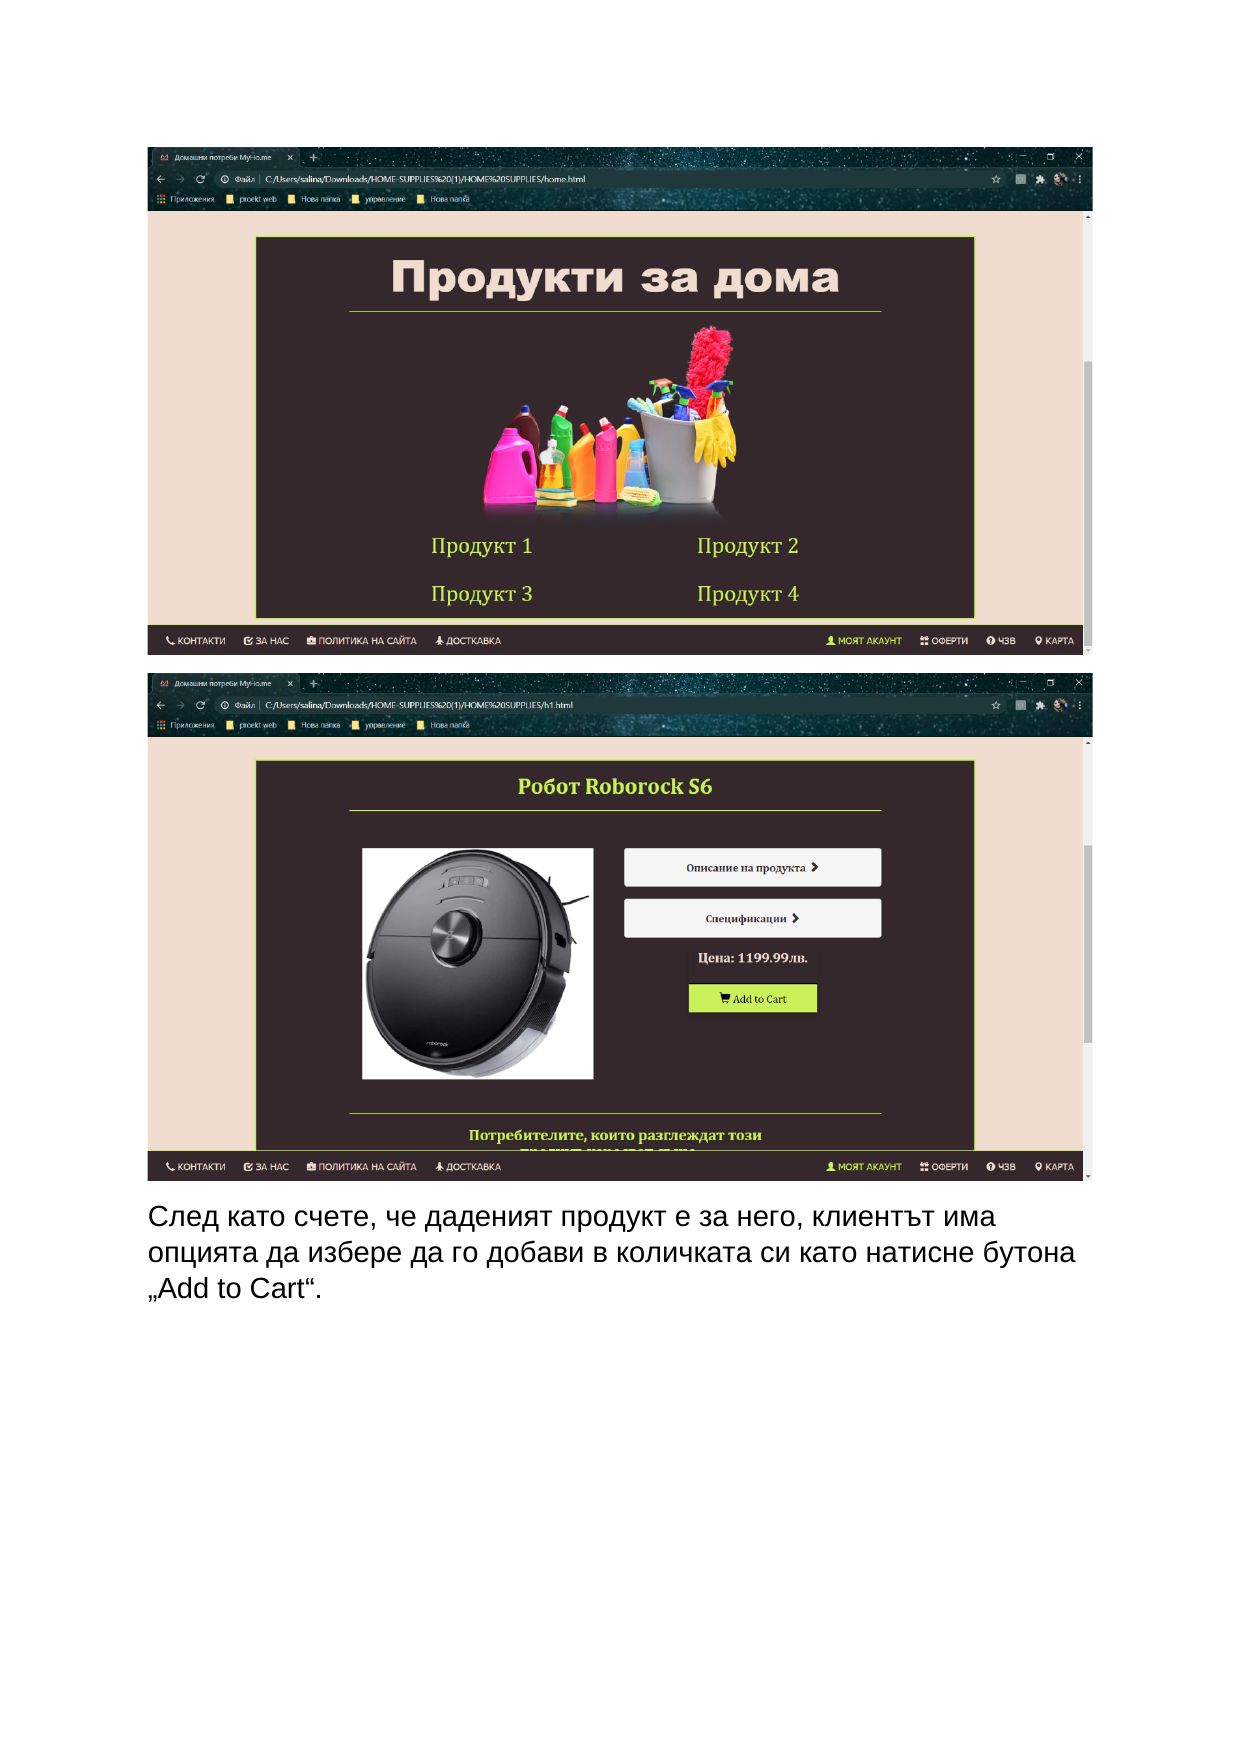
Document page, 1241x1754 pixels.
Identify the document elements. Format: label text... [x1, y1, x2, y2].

picture [147, 147, 1093, 655]
text След като счете, че даденият продукт е за него, клиентът има опцията да избере да го добави в количката си като натисне бутона „Add to Cart“. [148, 1199, 1093, 1305]
picture [147, 673, 1093, 1181]
